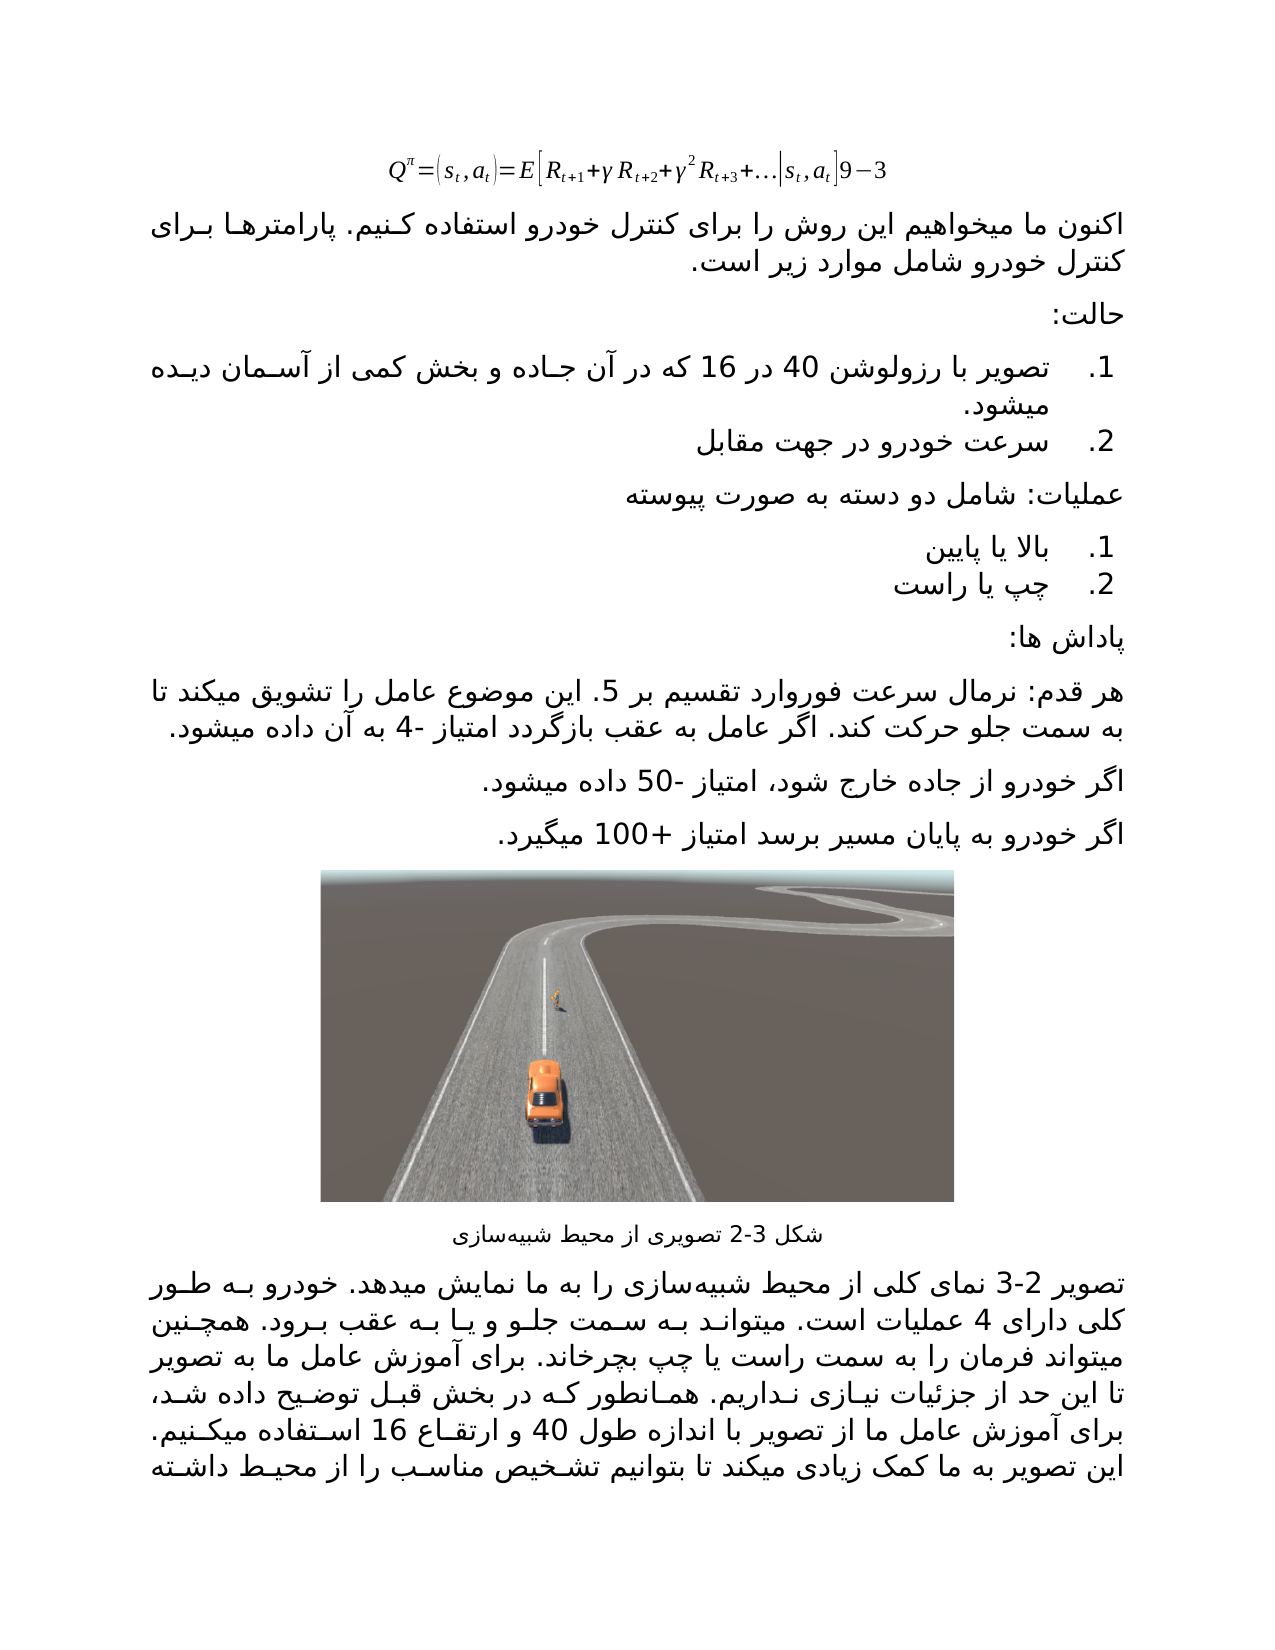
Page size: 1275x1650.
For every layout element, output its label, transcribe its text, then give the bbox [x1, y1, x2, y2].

list سرعت خودرو در جهت مقابل [150, 424, 1087, 458]
list چپ یا راست [150, 567, 1087, 601]
list بالا یا پایین [150, 531, 1087, 564]
list تصویر با رزولوشن 40 در 16 که در آن جاده و بخش کمی از آسمان دیده میشود. [150, 351, 1087, 421]
text اکنون ما میخواهیم این روش را برای کنترل خودرو استفاده کنیم. پارامترها برای کنترل خودرو شامل موارد زیر است. [150, 207, 1125, 278]
text هر قدم: نرمال سرعت فوروارد تقسیم بر 5. این موضوع عامل را تشویق میکند تا به سمت جلو حرکت کند. اگر عامل به عقب بازگردد امتیاز -4 به آن داده میشود. [150, 674, 1125, 744]
text اگر خودرو به پایان مسیر برسد امتیاز +100 میگیرد. [150, 817, 1125, 851]
text اگر خودرو از جاده خارج شود، امتیاز -50 داده میشود. [150, 764, 1125, 798]
picture [320, 870, 955, 1202]
text پاداش ها: [150, 621, 1125, 654]
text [150, 1266, 1125, 1483]
text حالت: [150, 297, 1125, 331]
text شکل 3-2 تصویری از محیط شبیه‌سازی [150, 1221, 1125, 1247]
text عملیات: شامل دو دسته به صورت پیوسته [150, 477, 1125, 511]
